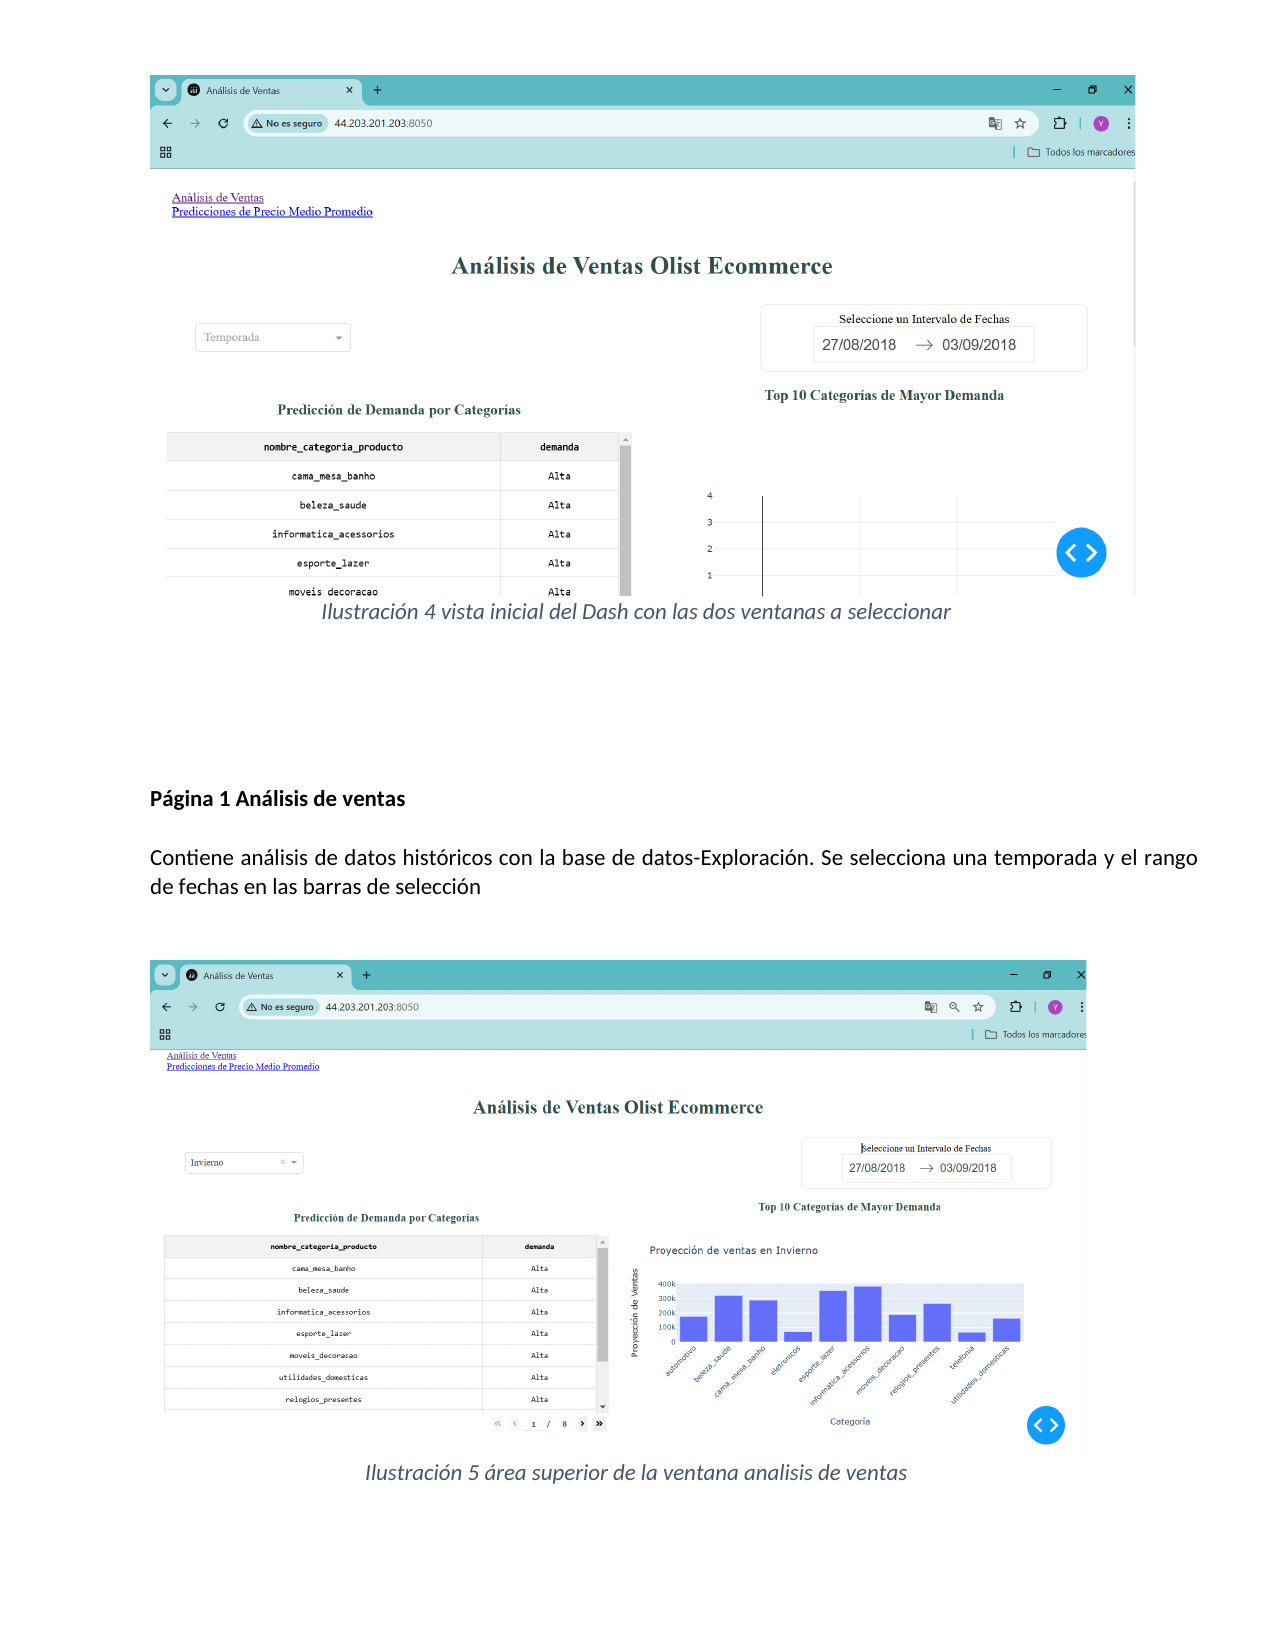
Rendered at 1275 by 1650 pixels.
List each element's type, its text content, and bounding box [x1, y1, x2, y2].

picture [150, 75, 1136, 596]
text Contiene análisis de datos históricos con la base de datos-Exploración. Se selecciona una temporada y el rango de fechas en las barras de selección [150, 843, 1200, 900]
text Página 1 Análisis de ventas [150, 784, 1200, 812]
text Ilustración 4 vista inicial del Dash con las dos ventanas a seleccionar [75, 597, 1200, 625]
text Ilustración 5 área superior de la ventana analisis de ventas [75, 1458, 1200, 1486]
picture [150, 960, 1087, 1457]
